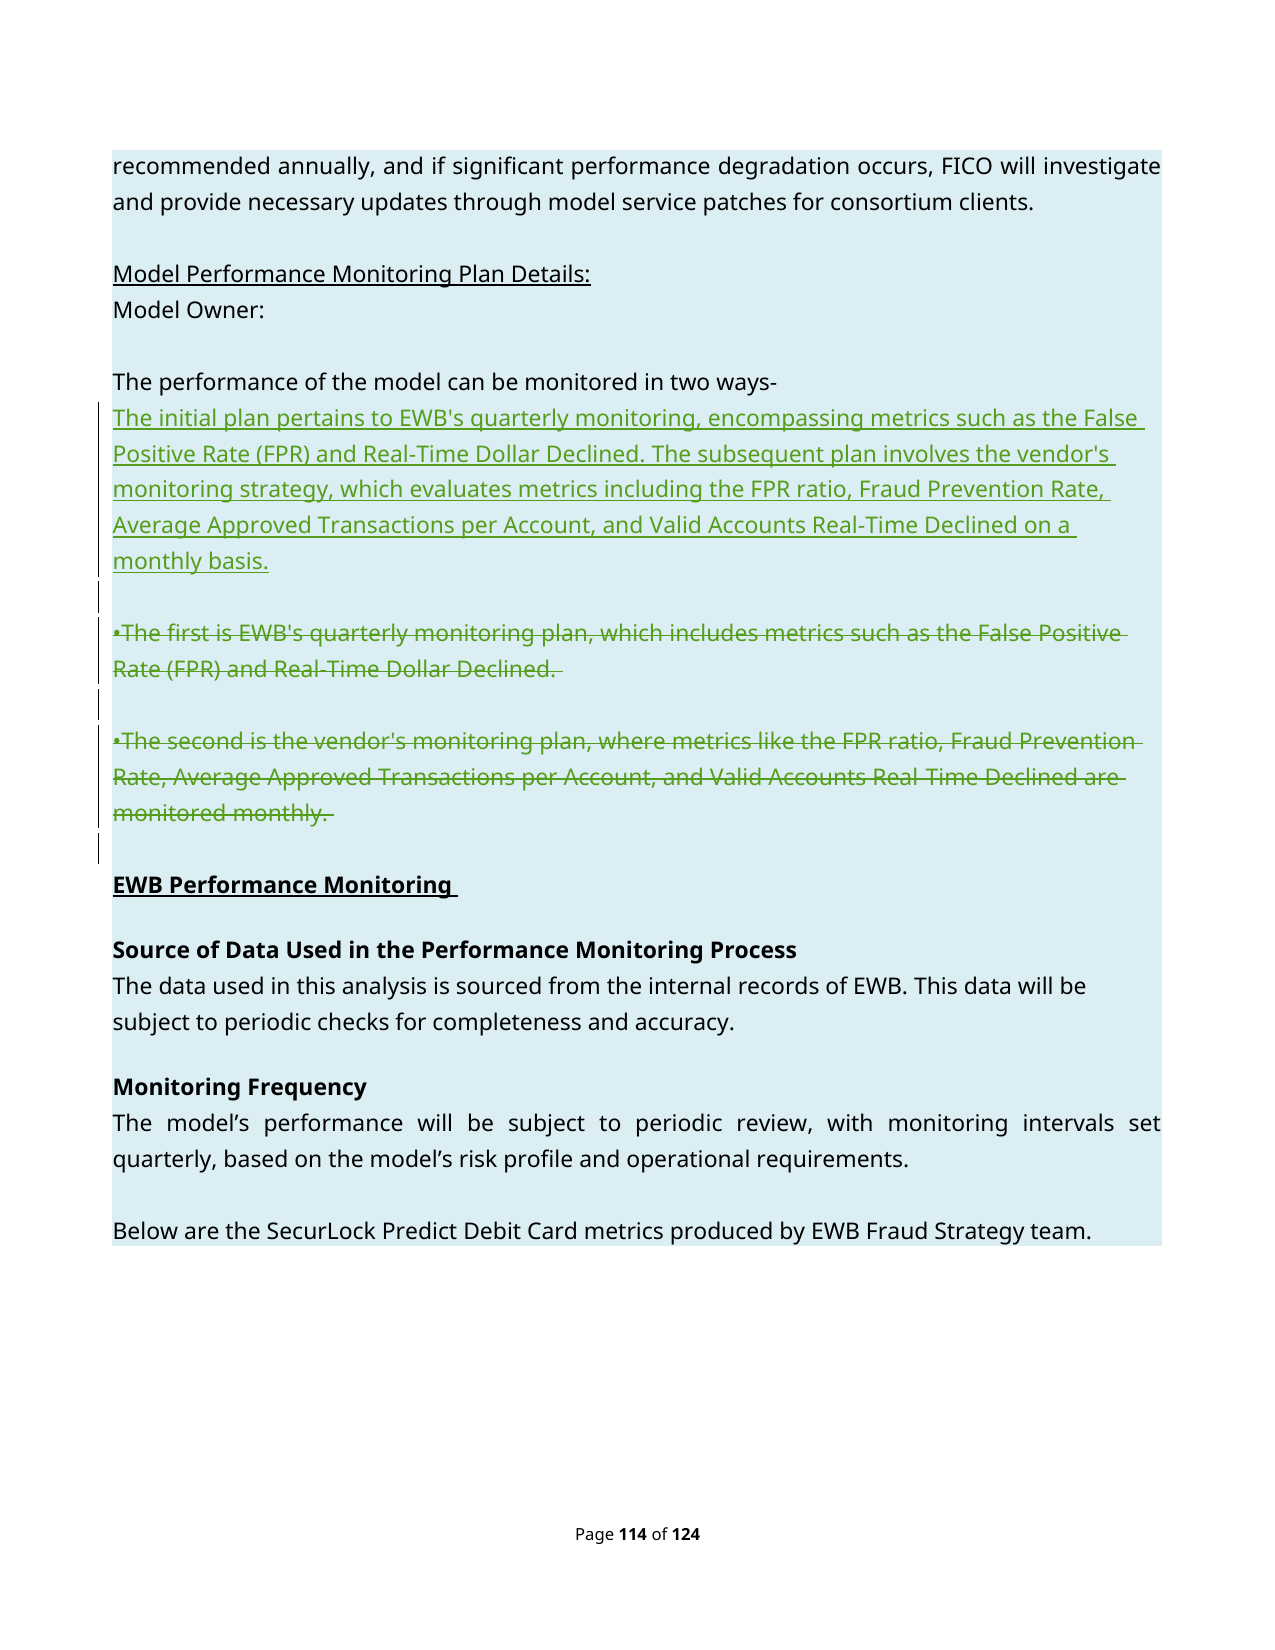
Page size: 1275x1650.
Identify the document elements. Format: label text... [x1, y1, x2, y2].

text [112, 150, 1162, 217]
text The model’s performance will be subject to periodic review, with monitoring intervals set quarterly, based on the model’s risk profile and operational requirements. [112, 1107, 1162, 1174]
text Monitoring Frequency [112, 1071, 1162, 1102]
text Model Performance Monitoring Plan Details: [112, 258, 1162, 289]
text The performance of the model can be monitored in two ways- [112, 366, 1162, 397]
text EWB Performance Monitoring [112, 869, 1162, 930]
text Source of Data Used in the Performance Monitoring Process [112, 934, 1162, 965]
text The data used in this analysis is sourced from the internal records of EWB. This data will be subject to periodic checks for completeness and accuracy. [112, 970, 1162, 1067]
text Below are the SecurLock Predict Debit Card metrics produced by EWB Fraud Strategy team. [112, 1215, 1162, 1246]
text Model Owner: [112, 294, 1162, 325]
